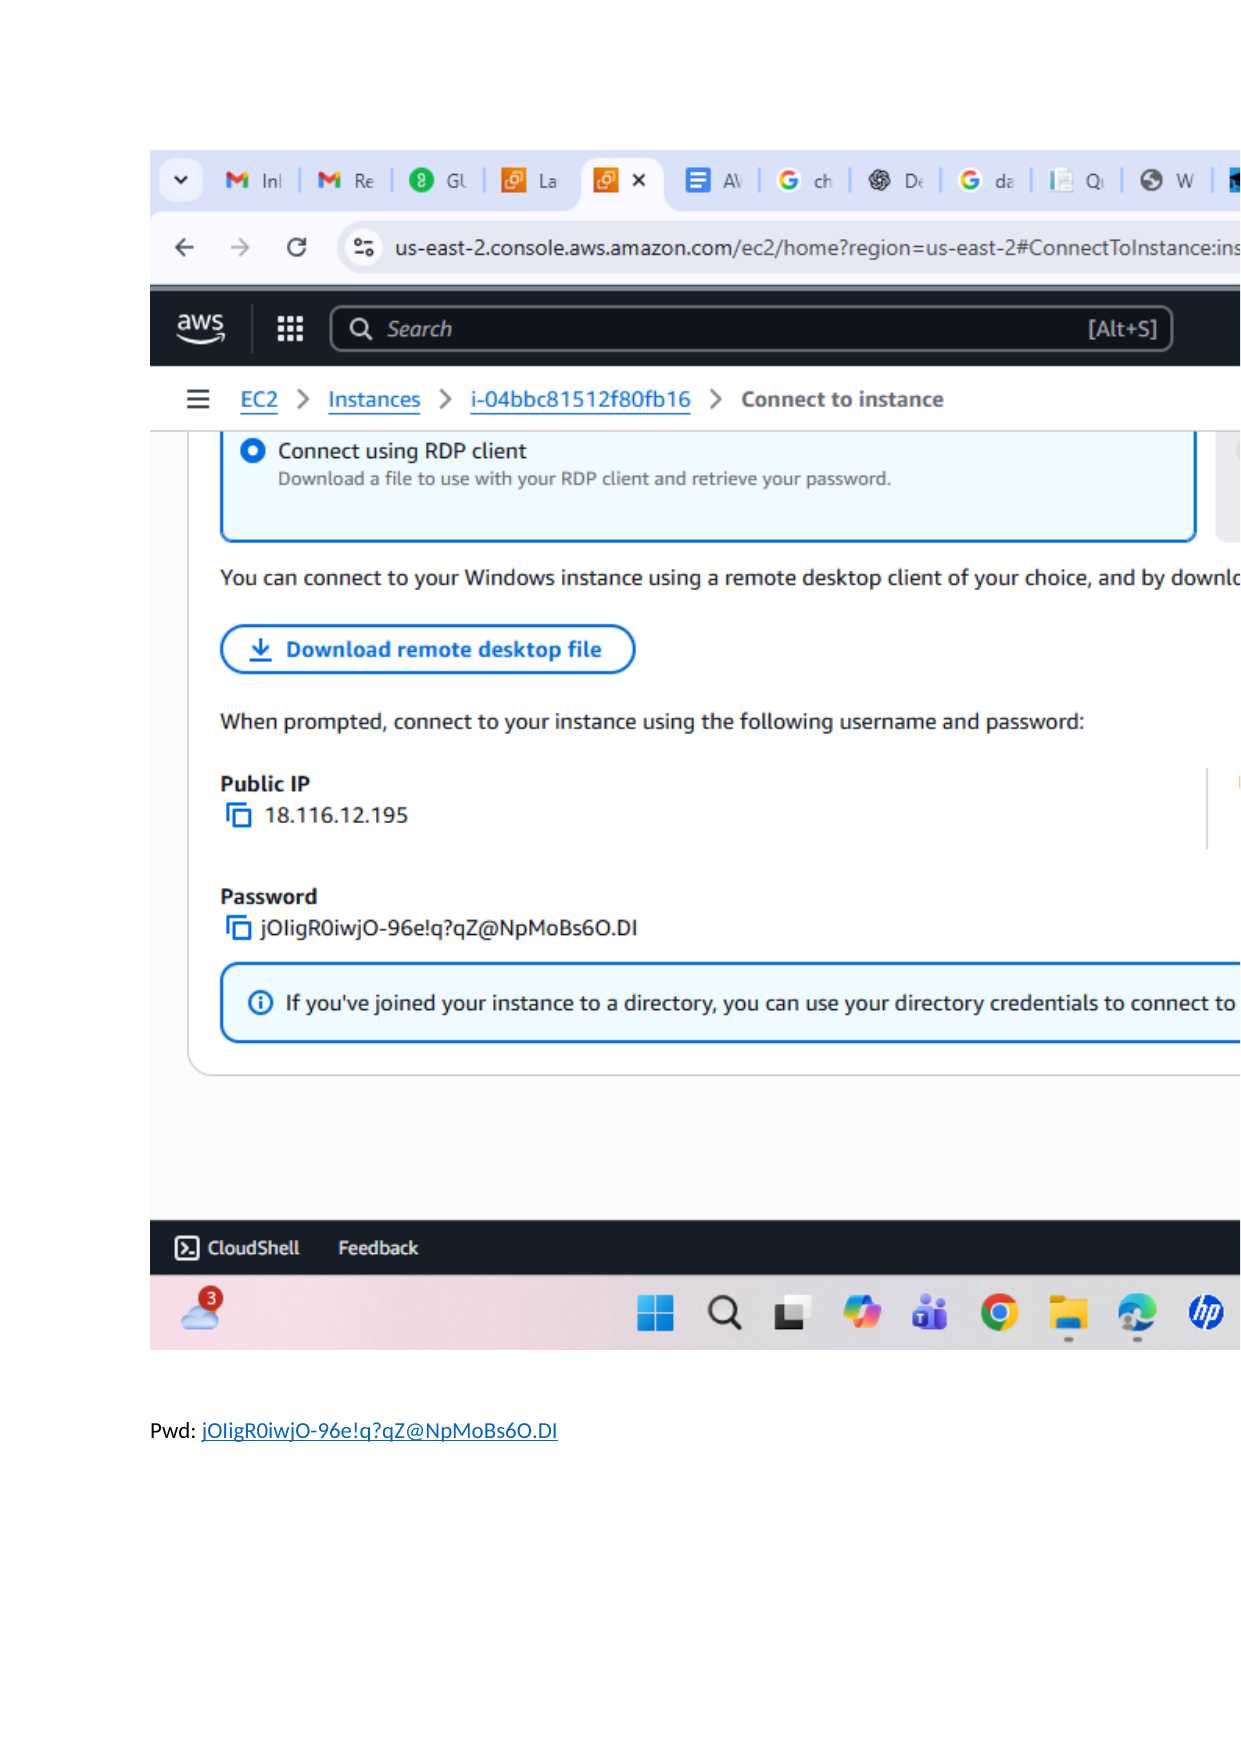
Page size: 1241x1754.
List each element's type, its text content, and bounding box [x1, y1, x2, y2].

text Pwd: jOIigR0iwjO-96e!q?qZ@NpMoBs6O.DI [150, 1416, 1090, 1444]
picture [150, 150, 1241, 1350]
